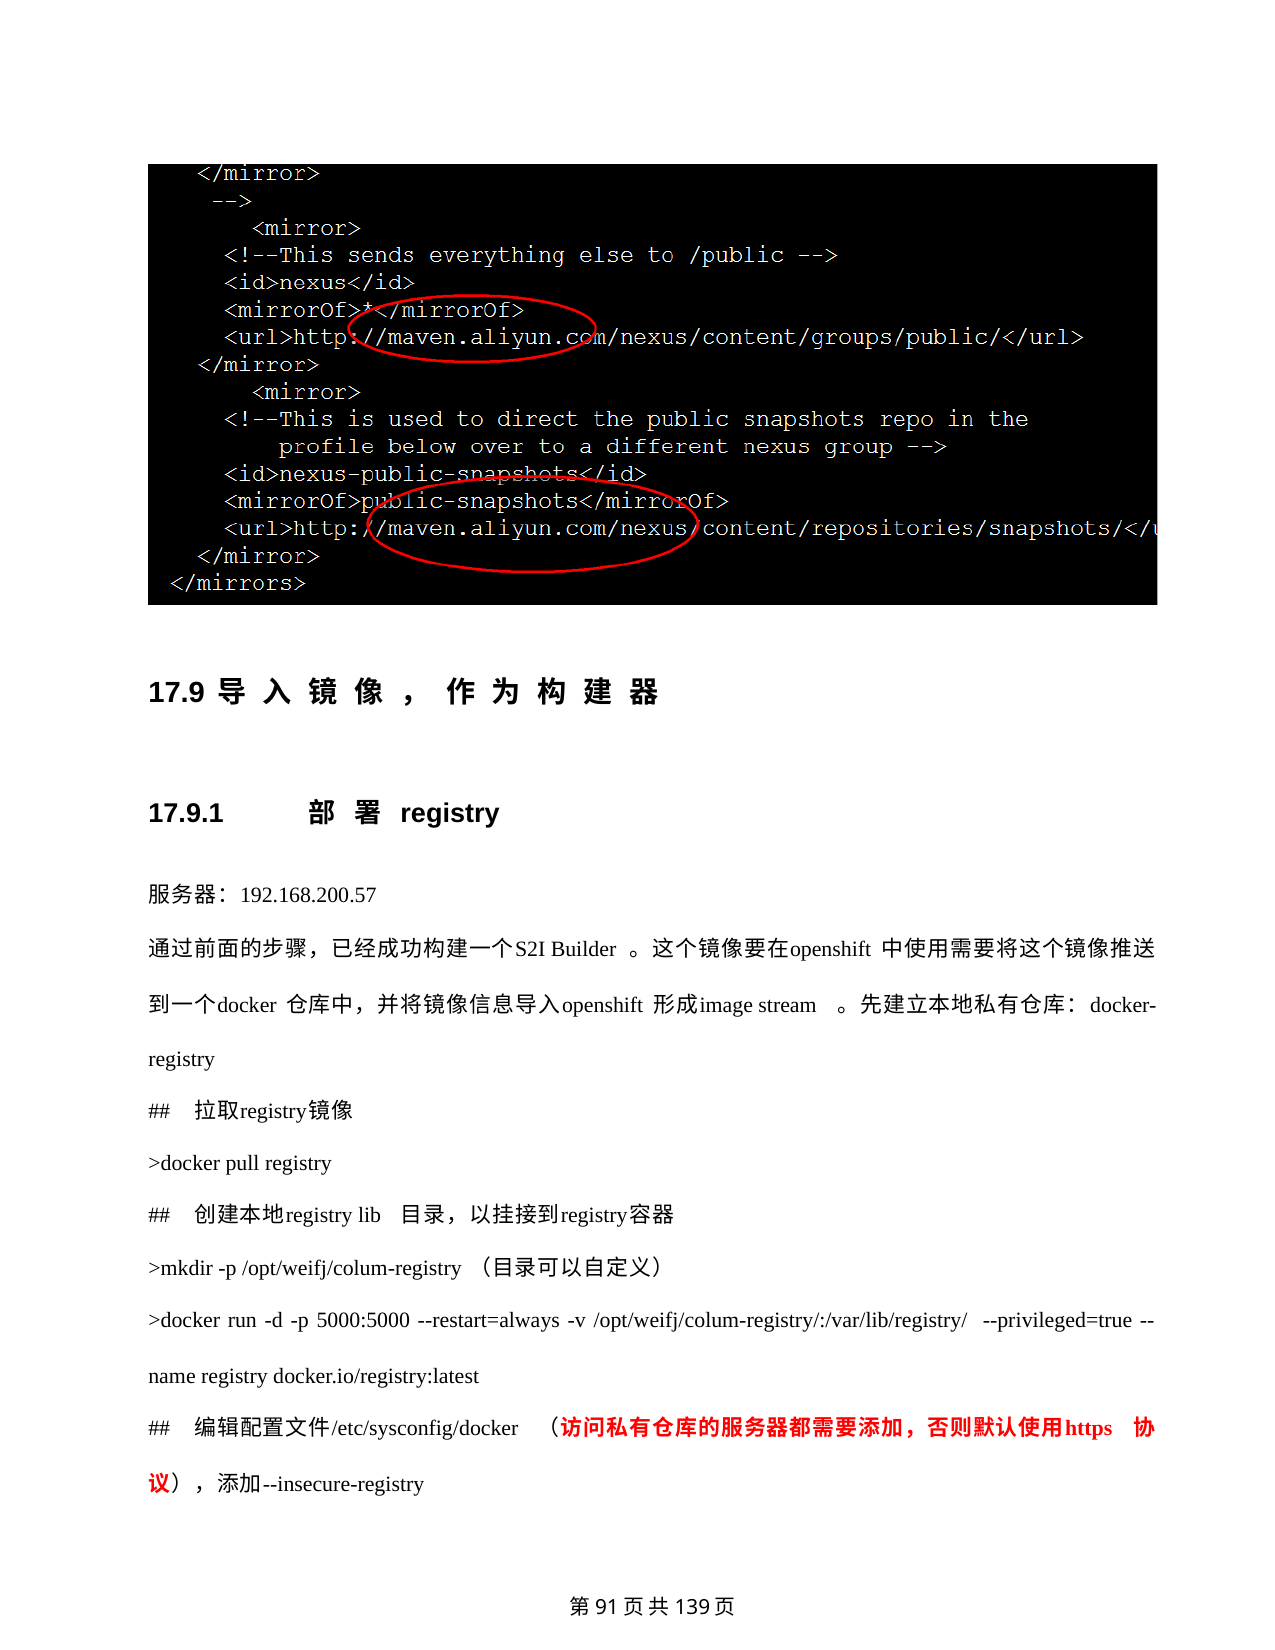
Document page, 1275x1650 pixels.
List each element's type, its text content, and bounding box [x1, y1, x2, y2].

text ## 编辑配置文件/etc/sysconfig/docker（访问私有仓库的服务器都需要添加，否则默认使用https协议），添加--insecure-registry [148, 1407, 1156, 1501]
text 通过前面的步骤，已经成功构建一个S2I Builder。这个镜像要在openshift中使用需要将这个镜像推送到一个docker仓库中，并将镜像信息导入openshift形成image stream。先建立本地私有仓库：docker-registry [148, 928, 1156, 1078]
text 服务器：192.168.200.57 [148, 874, 1156, 912]
subtitle 部署registry [148, 773, 1156, 848]
text ## 拉取registry镜像 [148, 1090, 1156, 1128]
picture [148, 164, 1158, 605]
text >docker pull registry [148, 1144, 1156, 1181]
text ## 创建本地registry lib目录，以挂接到registry容器 [148, 1194, 1156, 1231]
subtitle 导入镜像，作为构建器 [148, 652, 1156, 727]
text >docker run -d -p 5000:5000 --restart=always -v /opt/weifj/colum-registry/:/var/lib/registry/ --privileged=true --name registry docker.io/registry:latest [148, 1300, 1156, 1394]
text >mkdir -p /opt/weifj/colum-registry（目录可以自定义） [148, 1247, 1156, 1284]
